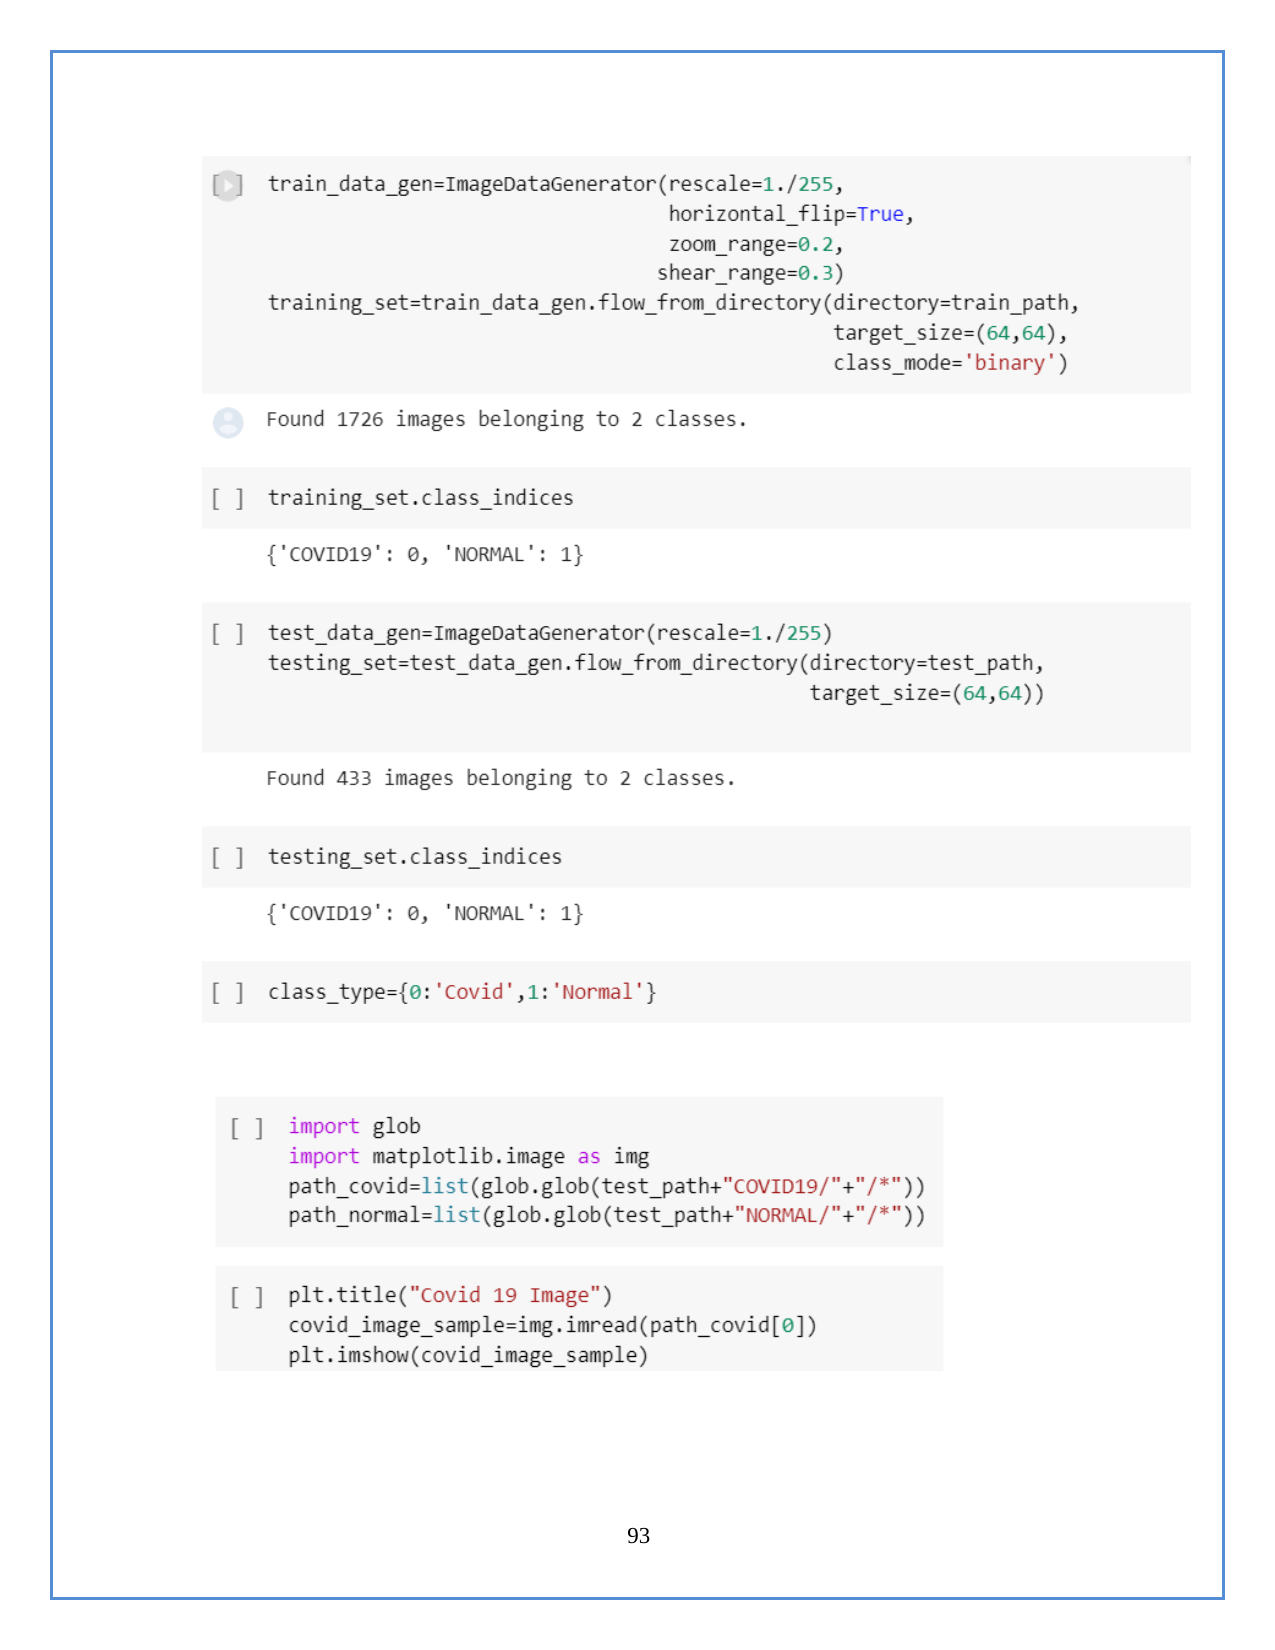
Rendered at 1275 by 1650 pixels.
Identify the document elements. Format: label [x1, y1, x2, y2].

picture [202, 156, 1191, 1024]
picture [202, 1087, 944, 1371]
